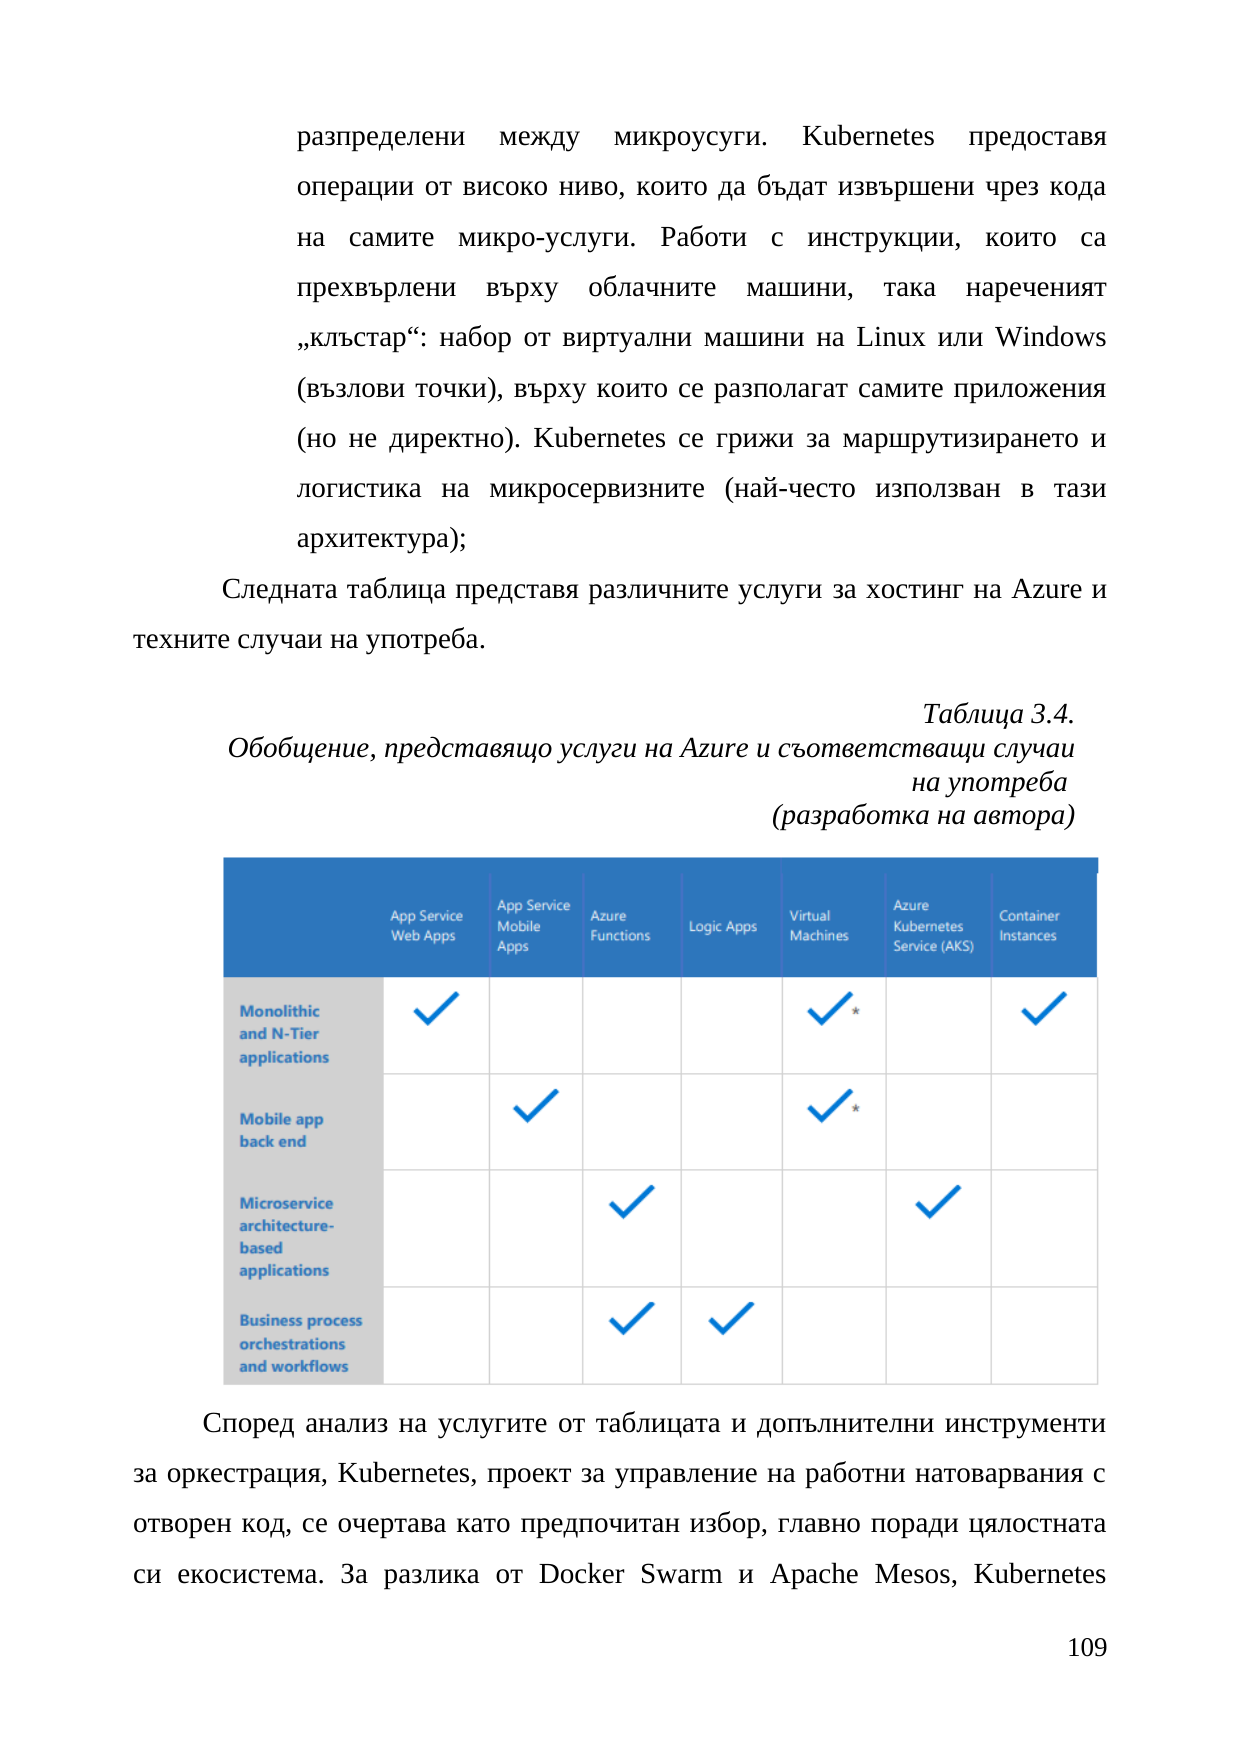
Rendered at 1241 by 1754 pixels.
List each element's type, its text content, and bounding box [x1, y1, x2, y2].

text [133, 1405, 1107, 1589]
text Следната таблица представя различните услуги за хостинг на Azure и техните случаи на употреба. [133, 571, 1107, 655]
picture [221, 855, 1105, 1389]
title Таблица 3.4. Обобщение, представящо услуги на Azure и съответстващи случаи на употреба (разработка на автора) [192, 697, 1078, 831]
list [259, 118, 1107, 554]
